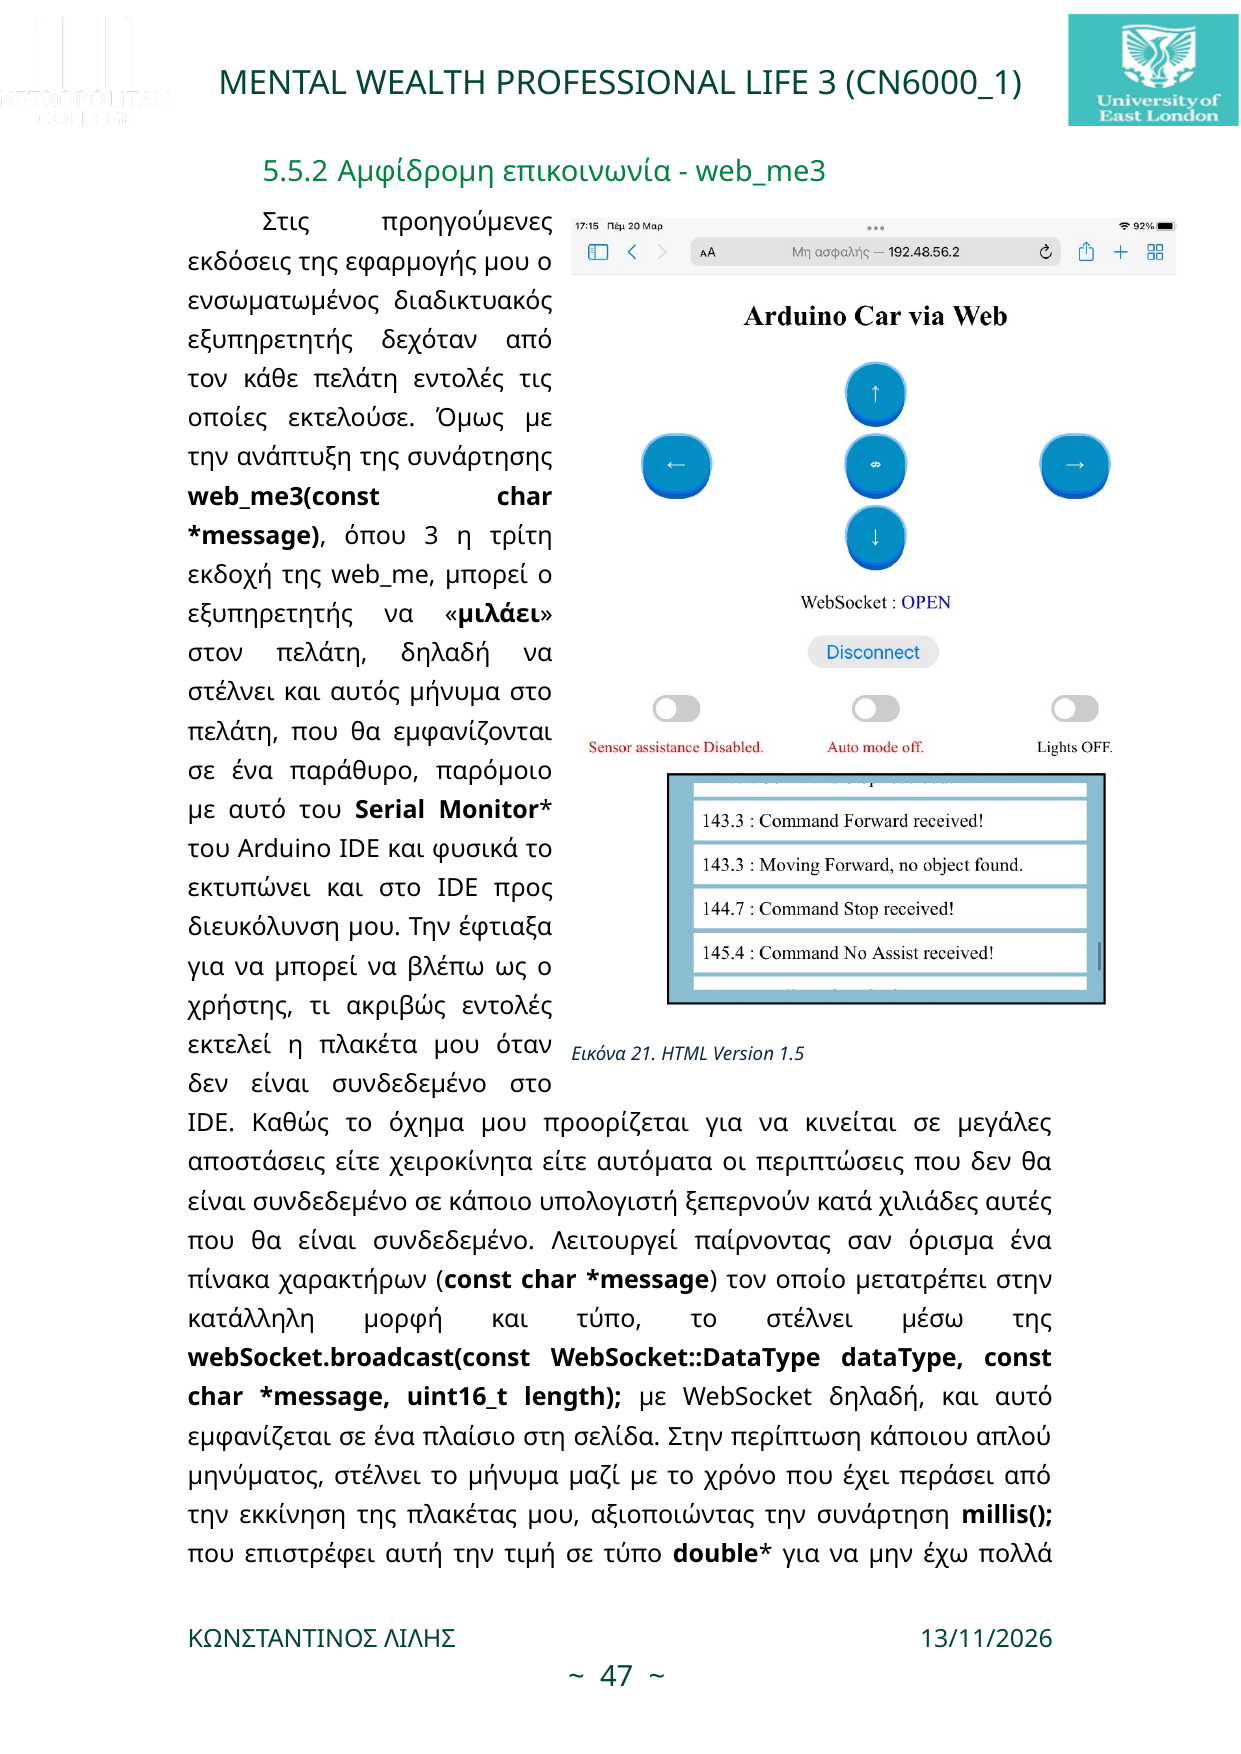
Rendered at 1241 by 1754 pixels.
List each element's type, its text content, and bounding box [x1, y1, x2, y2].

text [187, 204, 1053, 1570]
picture [0, 13, 171, 126]
subtitle Αμφίδρομη επικοινωνία - web_me3 [262, 150, 1053, 190]
picture [1066, 14, 1238, 124]
picture [570, 218, 1176, 1028]
